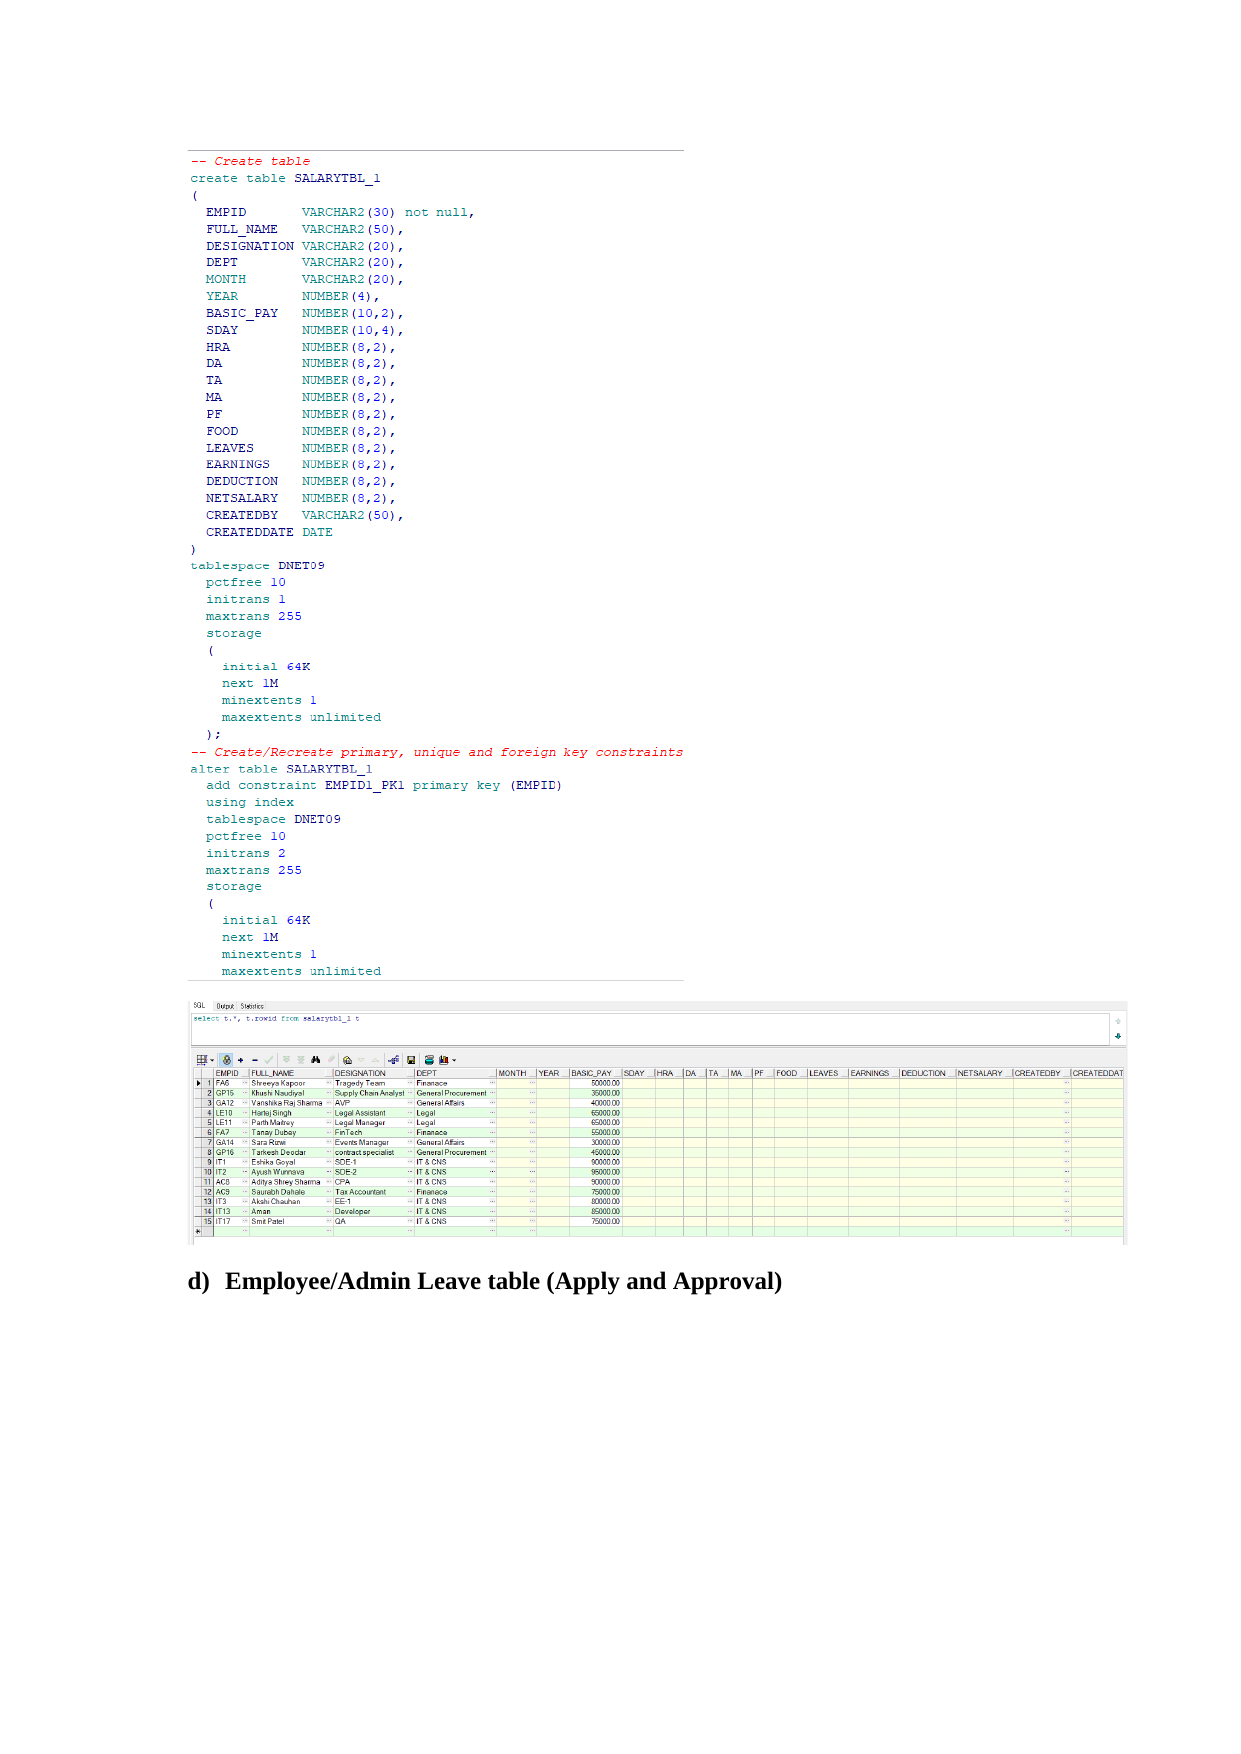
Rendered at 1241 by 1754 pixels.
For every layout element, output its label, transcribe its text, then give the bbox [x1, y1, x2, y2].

picture [187, 1001, 1128, 1245]
picture [187, 150, 684, 981]
list Employee/Admin Leave table (Apply and Approval) [187, 1266, 1090, 1294]
